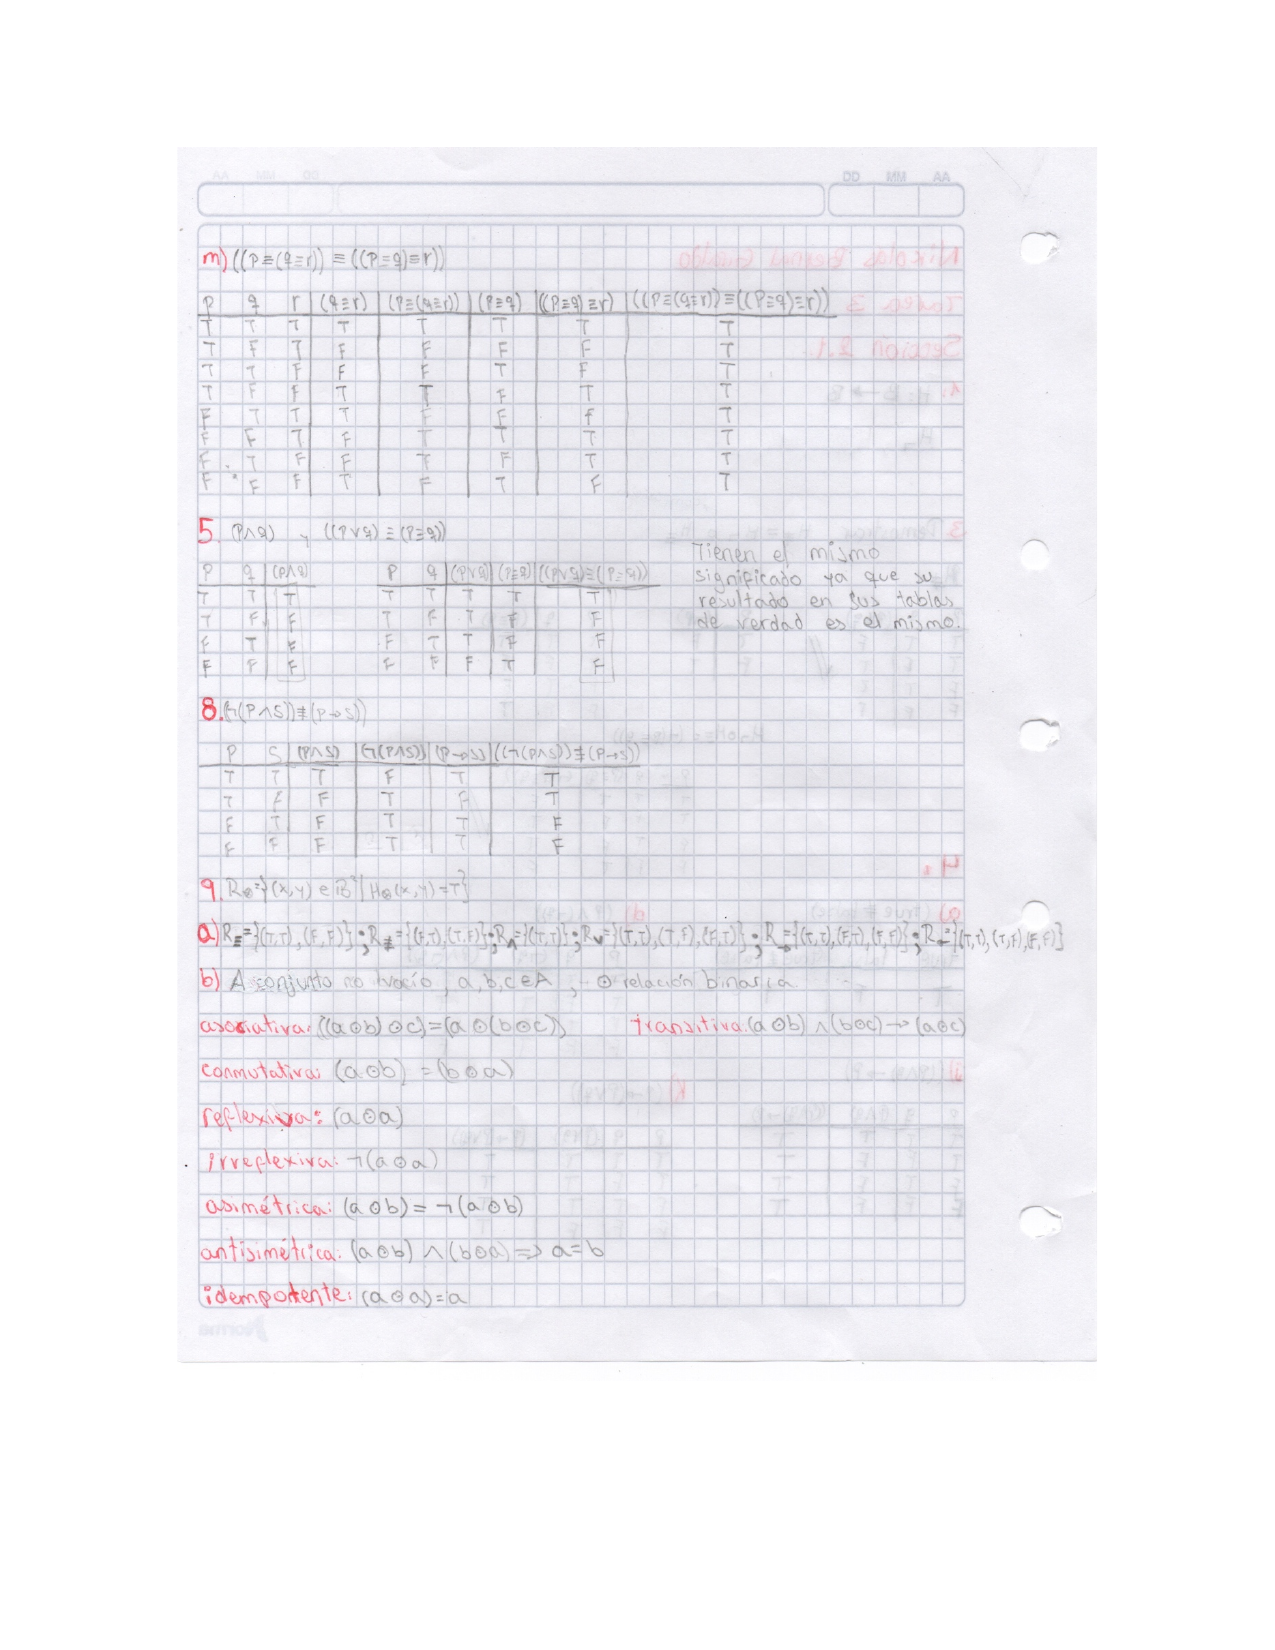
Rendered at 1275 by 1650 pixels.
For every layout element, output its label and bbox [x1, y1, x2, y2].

picture [177, 147, 1098, 1381]
